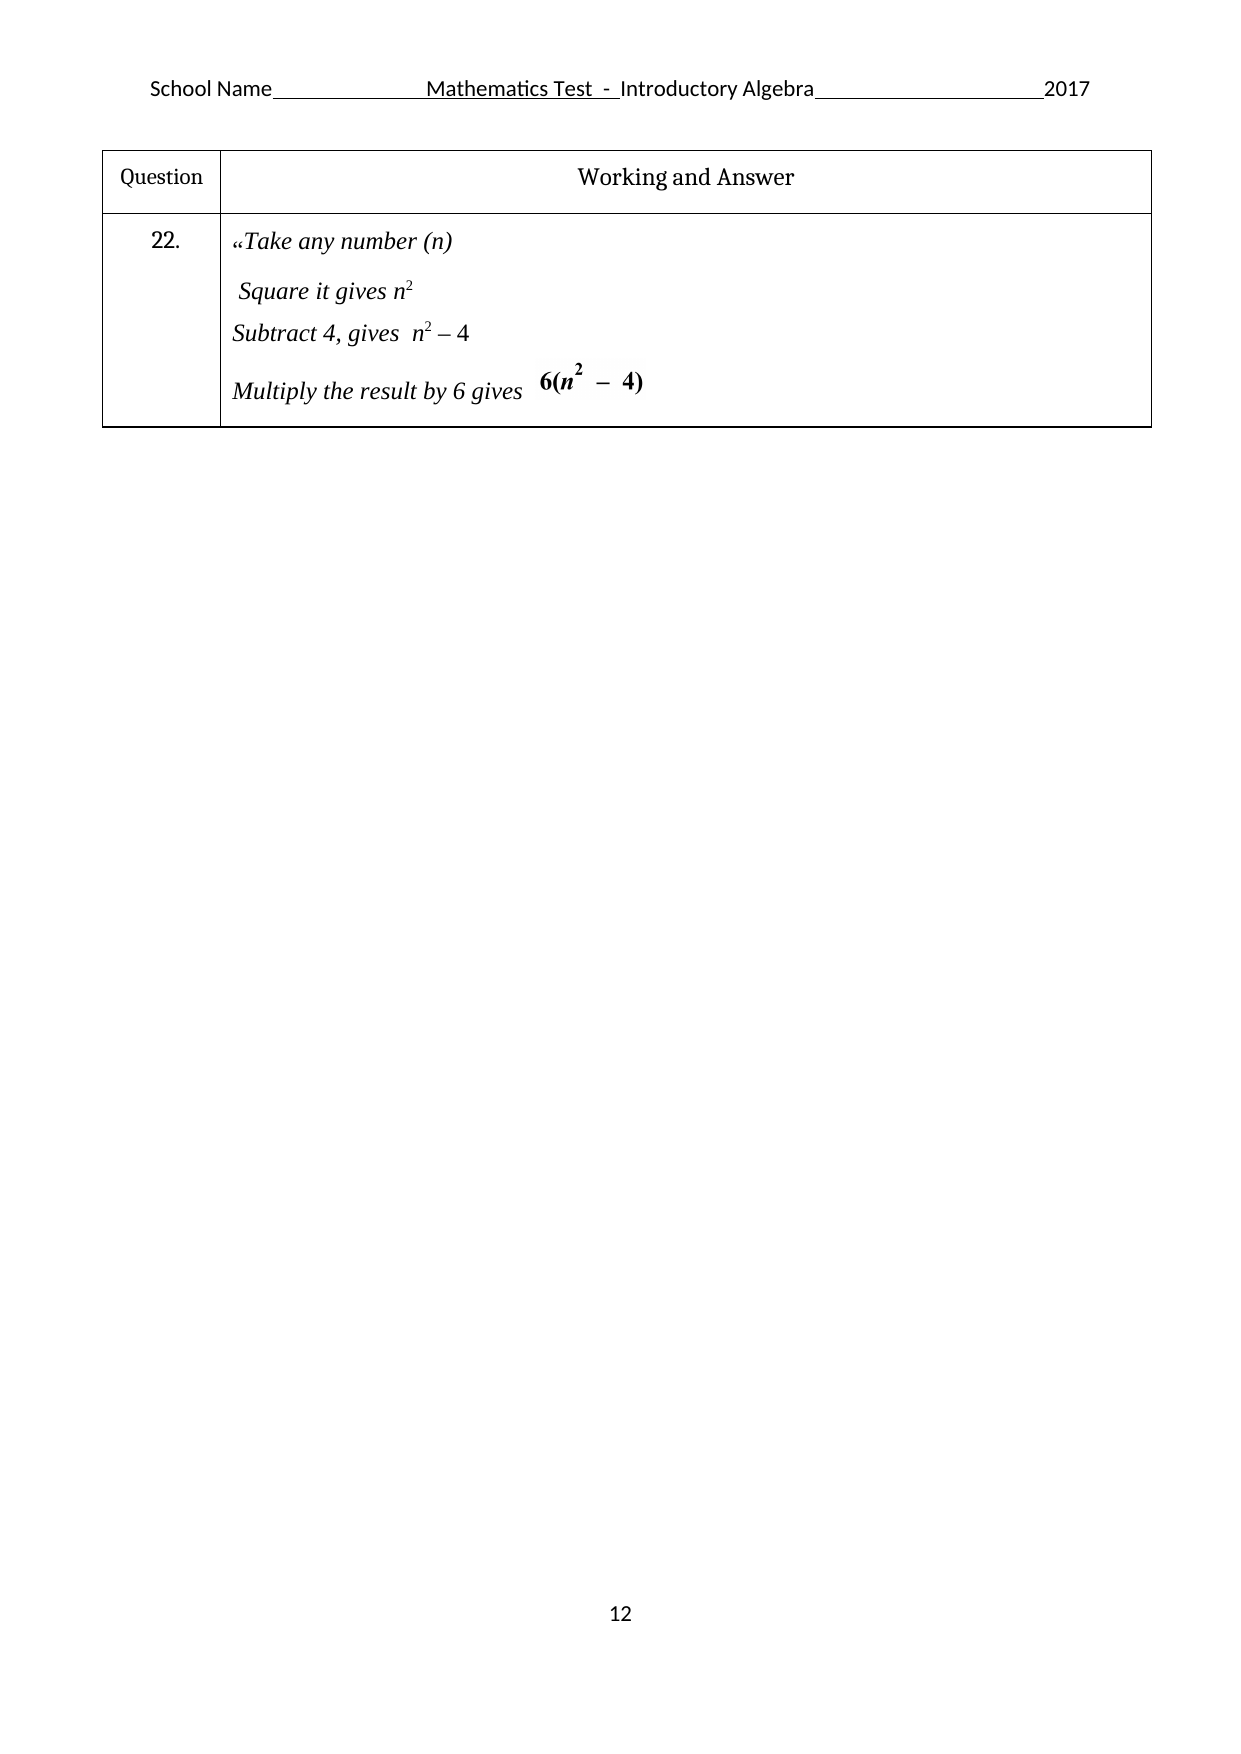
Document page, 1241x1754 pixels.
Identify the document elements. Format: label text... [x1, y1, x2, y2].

table_cell “Take any number (n) Square it gives n2 Subtract 4, gives n2 – 4 Multiply the result by 6 gives [221, 214, 1151, 426]
table_header Working and Answer [221, 151, 1151, 213]
table_cell [103, 214, 220, 426]
picture [535, 358, 647, 400]
table_header Question [103, 151, 220, 213]
